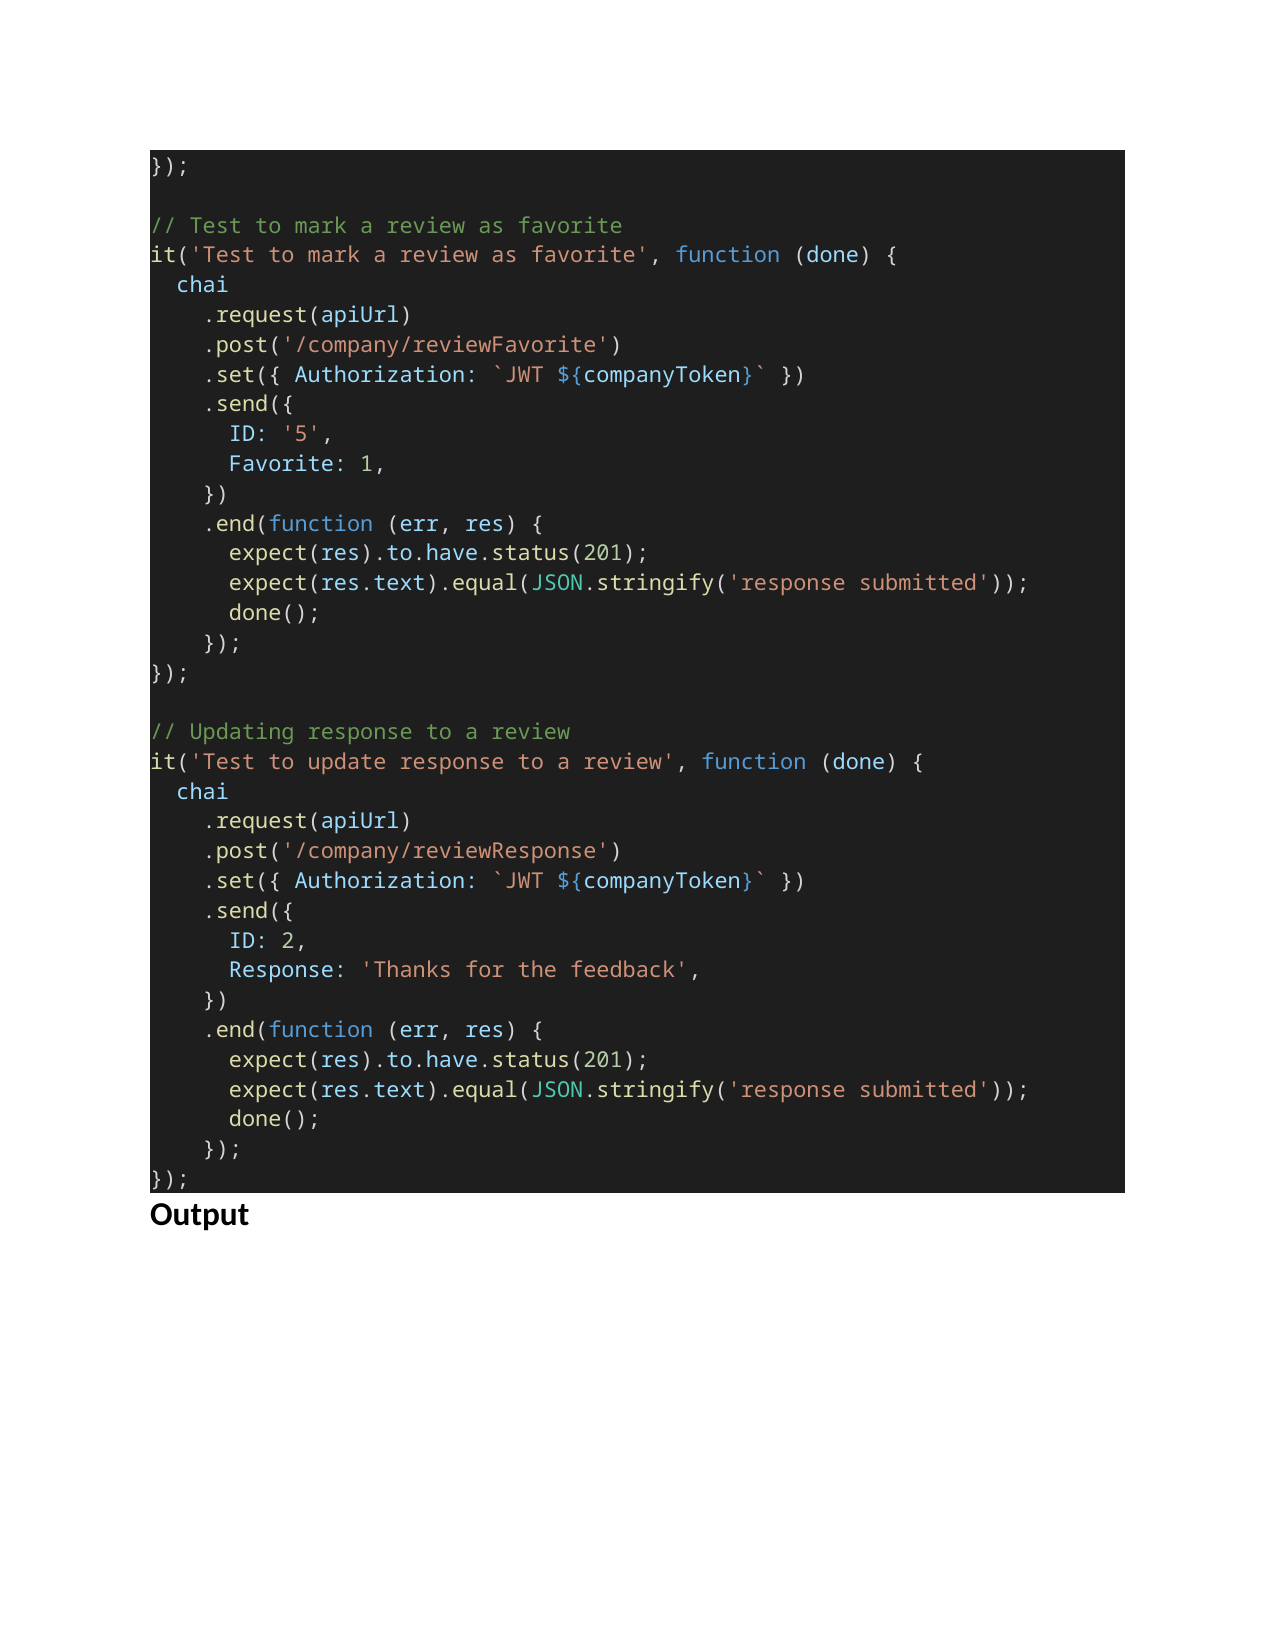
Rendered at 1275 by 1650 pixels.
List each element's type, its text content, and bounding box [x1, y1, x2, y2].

text ID: '5', [150, 418, 1125, 448]
text .end(function (err, res) { [150, 507, 1125, 537]
text }); [150, 1133, 1125, 1163]
text .set({ Authorization: `JWT ${companyToken}` }) [150, 865, 1125, 895]
text }) [150, 984, 1125, 1014]
text expect(res).to.have.status(201); [150, 1044, 1125, 1073]
text // Test to mark a review as favorite [150, 209, 1125, 239]
text done(); [150, 597, 1125, 627]
text .post('/company/reviewResponse') [150, 835, 1125, 865]
text .send({ [150, 388, 1125, 418]
text expect(res.text).equal(JSON.stringify('response submitted')); [150, 567, 1125, 597]
text .request(apiUrl) [150, 299, 1125, 329]
text it('Test to mark a review as favorite', function (done) { [150, 239, 1125, 269]
text done(); [150, 1103, 1125, 1133]
text .end(function (err, res) { [150, 1014, 1125, 1044]
text Output [150, 1193, 1125, 1233]
text }); [150, 150, 1125, 180]
text Response: 'Thanks for the feedback', [150, 954, 1125, 984]
text }); [150, 656, 1125, 686]
text chai [150, 776, 1125, 805]
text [150, 358, 1125, 388]
text expect(res.text).equal(JSON.stringify('response submitted')); [150, 1073, 1125, 1103]
text it('Test to update response to a review', function (done) { [150, 746, 1125, 776]
text .request(apiUrl) [150, 805, 1125, 835]
text // Updating response to a review [150, 716, 1125, 746]
text .post('/company/reviewFavorite') [150, 329, 1125, 358]
text }) [150, 478, 1125, 507]
text }); [150, 627, 1125, 656]
text .send({ [150, 895, 1125, 924]
text Favorite: 1, [150, 448, 1125, 478]
text chai [150, 269, 1125, 299]
text }); [150, 1163, 1125, 1193]
text expect(res).to.have.status(201); [150, 537, 1125, 567]
text ID: 2, [150, 924, 1125, 954]
